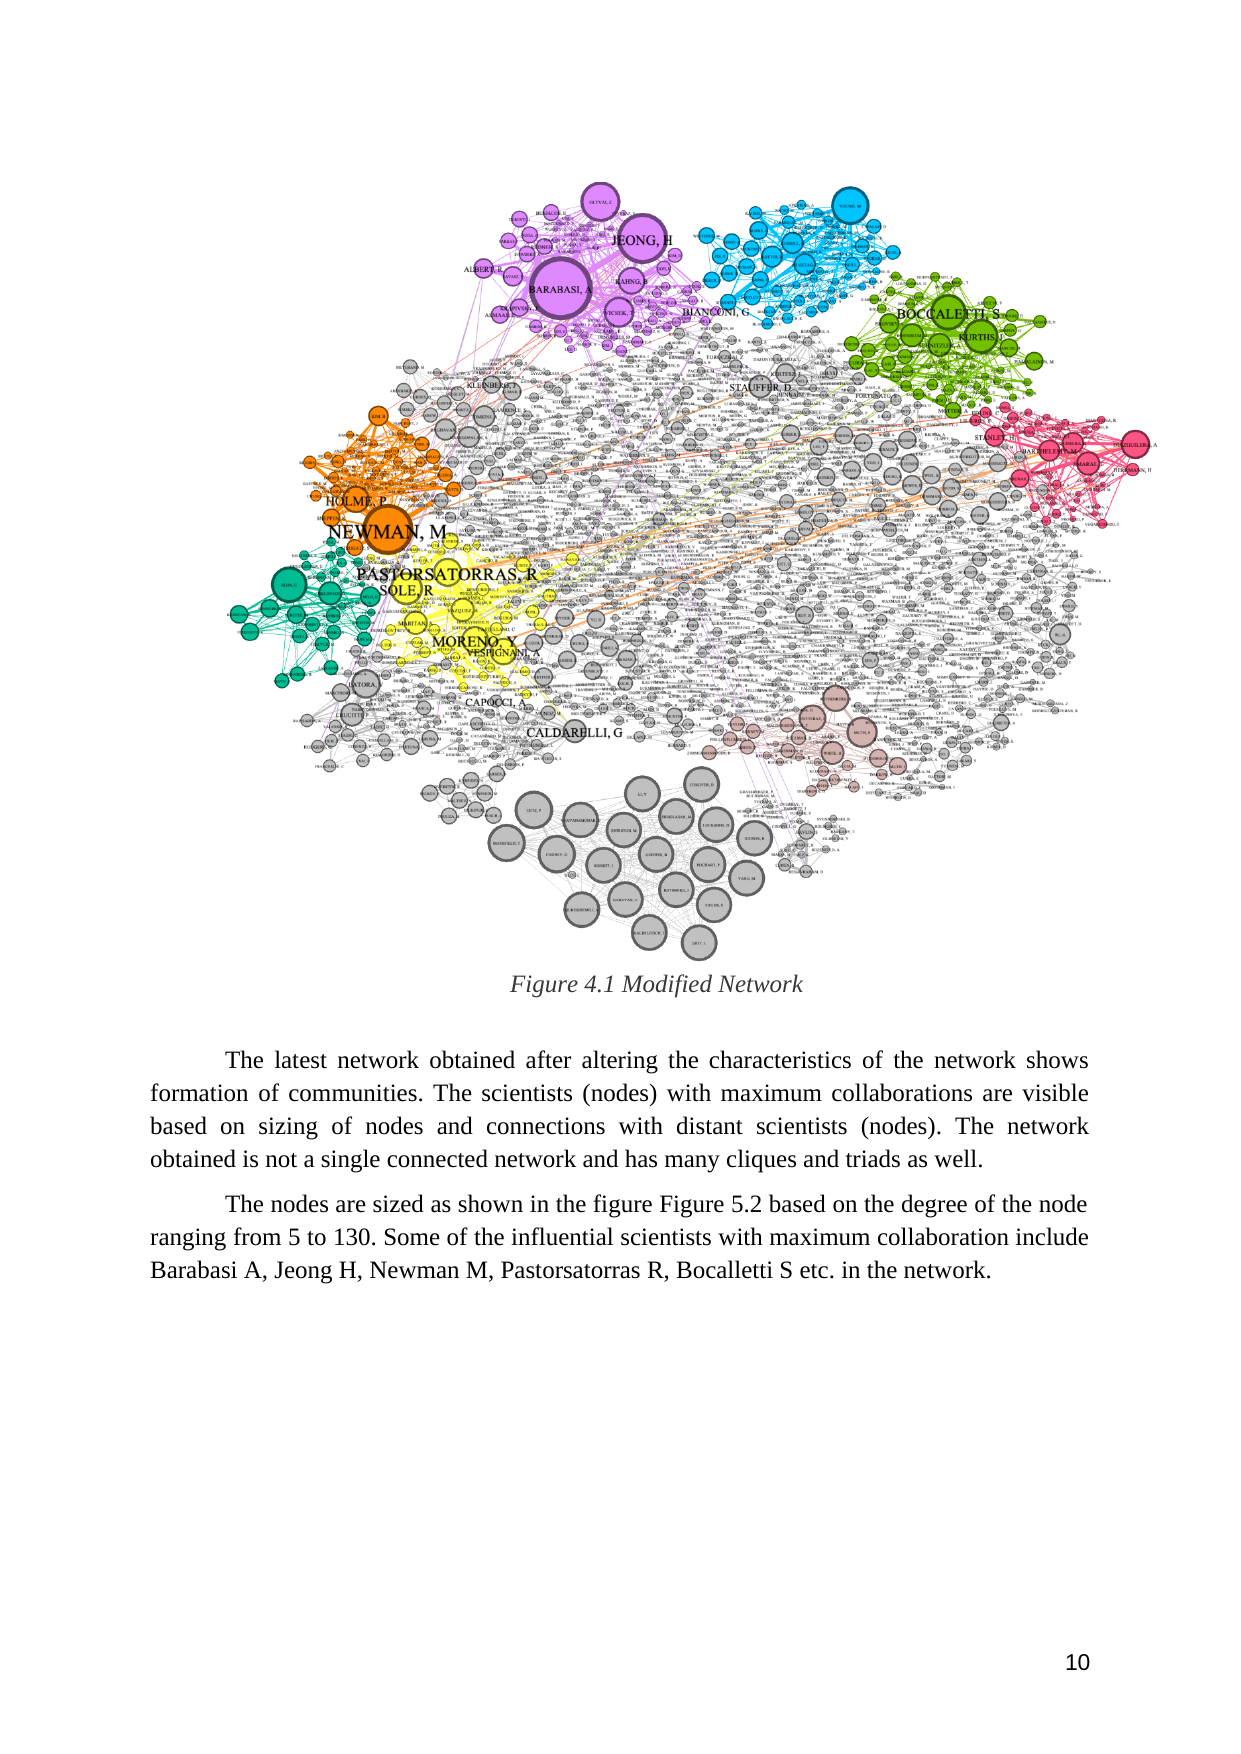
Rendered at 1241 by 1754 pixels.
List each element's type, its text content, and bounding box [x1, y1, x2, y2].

text Figure 4.1 Modified Network [225, 969, 1090, 998]
picture [225, 182, 1166, 966]
text The nodes are sized as shown in the figure Figure 5.2 based on the degree of the node ranging from 5 to 130. Some of the influential scientists with maximum collaboration include Barabasi A, Jeong H, Newman M, Pastorsatorras R, Bocalletti S etc. in the network. [150, 1189, 1090, 1284]
text The latest network obtained after altering the characteristics of the network shows formation of communities. The scientists (nodes) with maximum collaborations are visible based on sizing of nodes and connections with distant scientists (nodes). The network obtained is not a single connected network and has many cliques and triads as well. [150, 1045, 1090, 1173]
